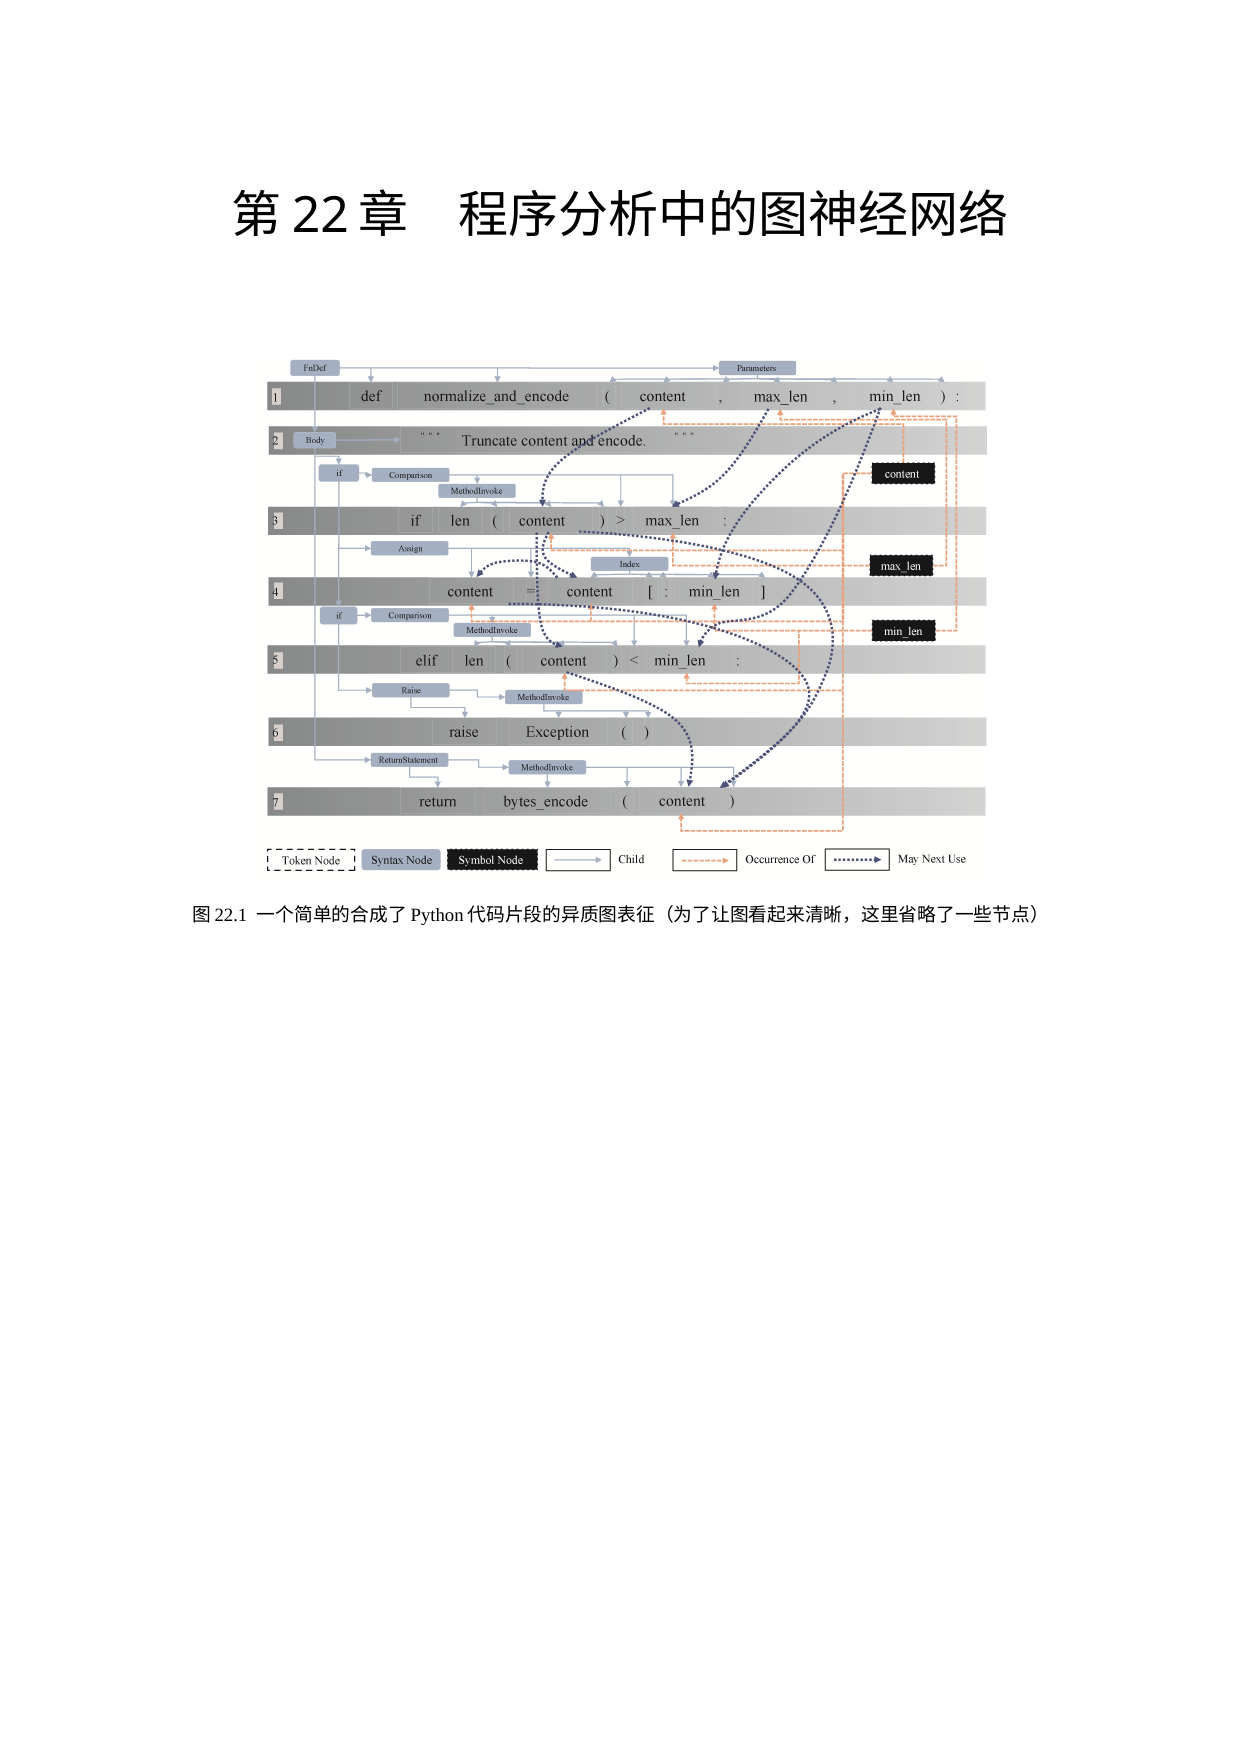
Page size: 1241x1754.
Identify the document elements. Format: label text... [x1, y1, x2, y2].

text 图22.1 一个简单的合成了Python代码片段的异质图表征（为了让图看起来清晰，这里省略了一些节点） [187, 900, 1053, 927]
subtitle 第22章 程序分析中的图神经网络 [187, 162, 1053, 259]
picture [250, 357, 990, 884]
